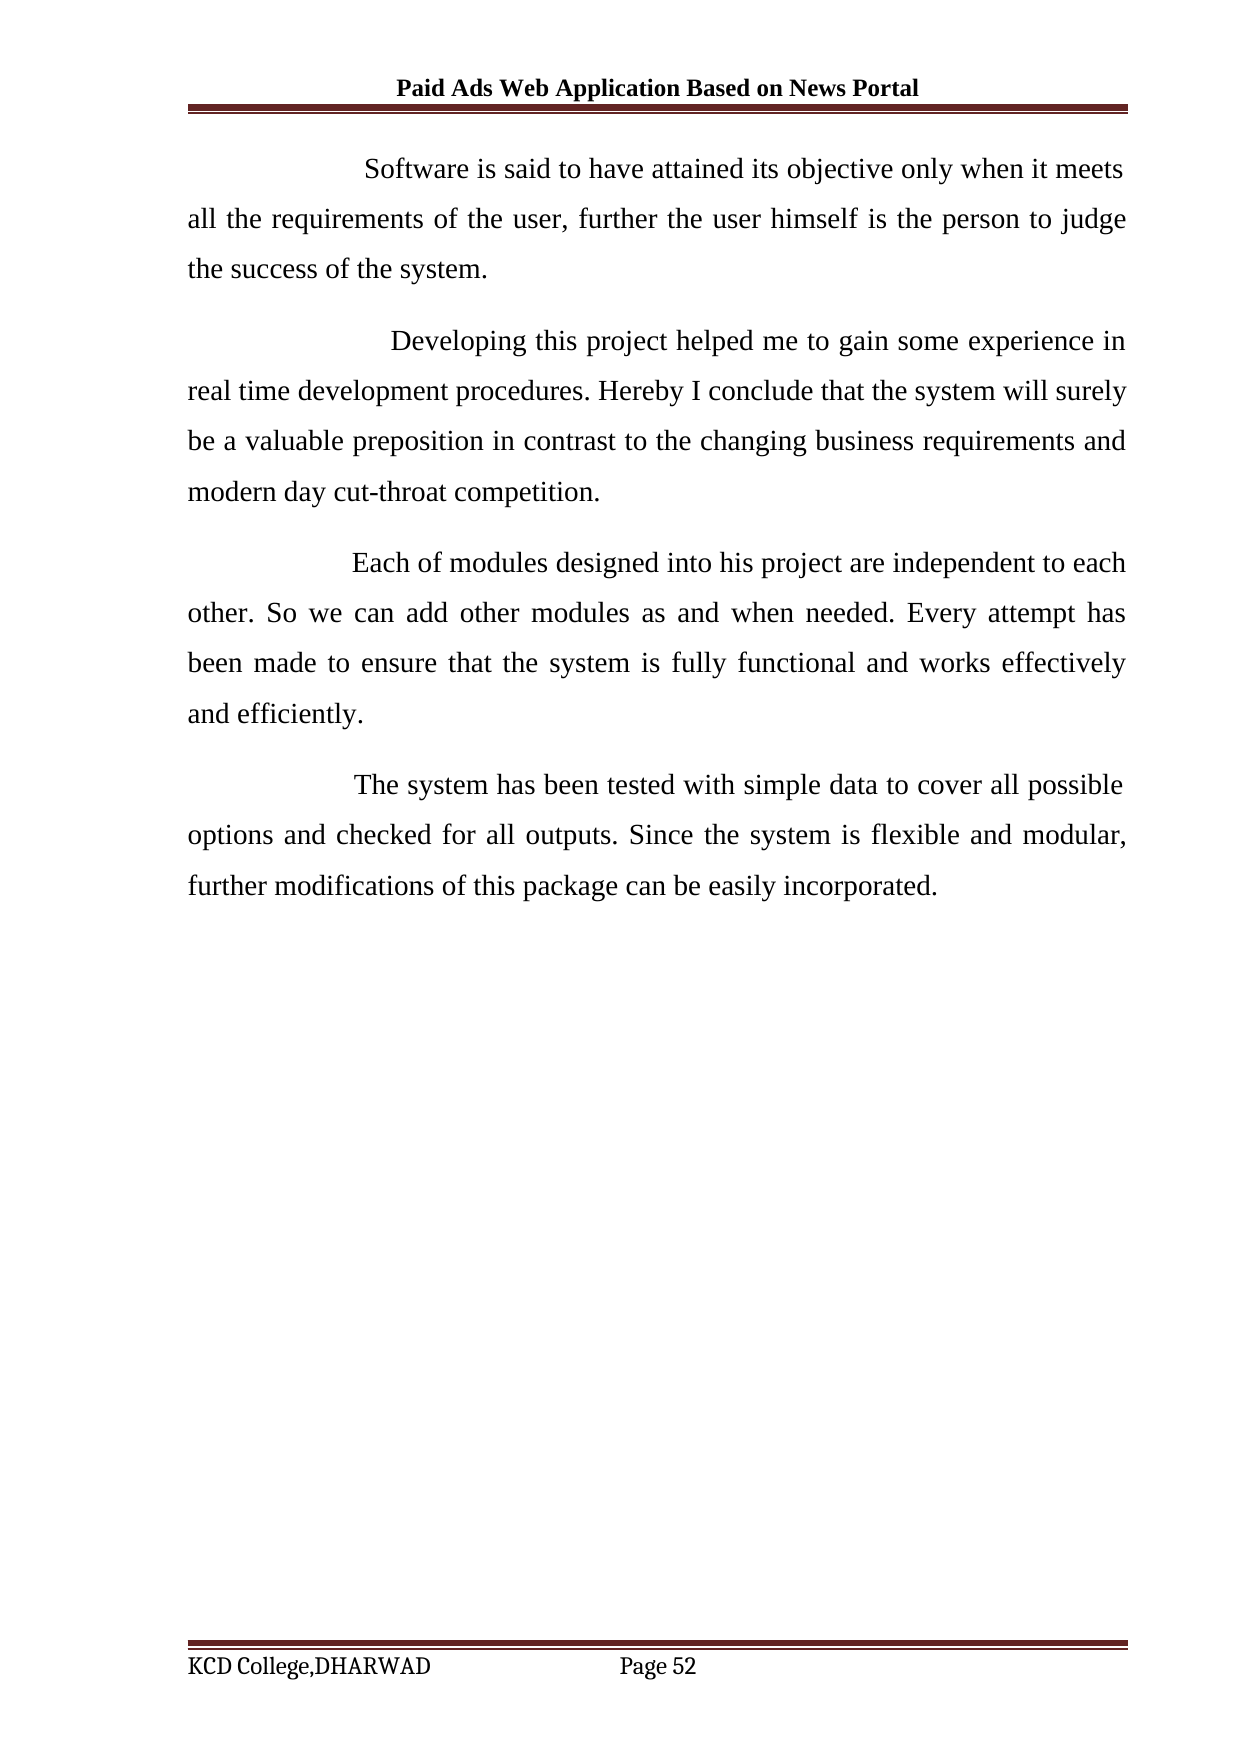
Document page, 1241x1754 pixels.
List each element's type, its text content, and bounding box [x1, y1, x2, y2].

text The system has been tested with simple data to cover all possible options and checked for all outputs. Since the system is flexible and modular, further modifications of this package can be easily incorporated. [187, 767, 1128, 901]
text Each of modules designed into his project are independent to each other. So we can add other modules as and when needed. Every attempt has been made to ensure that the system is fully functional and works effectively and efficiently. [187, 545, 1128, 729]
text Software is said to have attained its objective only when it meets all the requirements of the user, further the user himself is the person to judge the success of the system. [187, 151, 1128, 285]
text Developing this project helped me to gain some experience in real time development procedures. Hereby I conclude that the system will surely be a valuable preposition in contrast to the changing business requirements and modern day cut-throat competition. [187, 323, 1128, 507]
